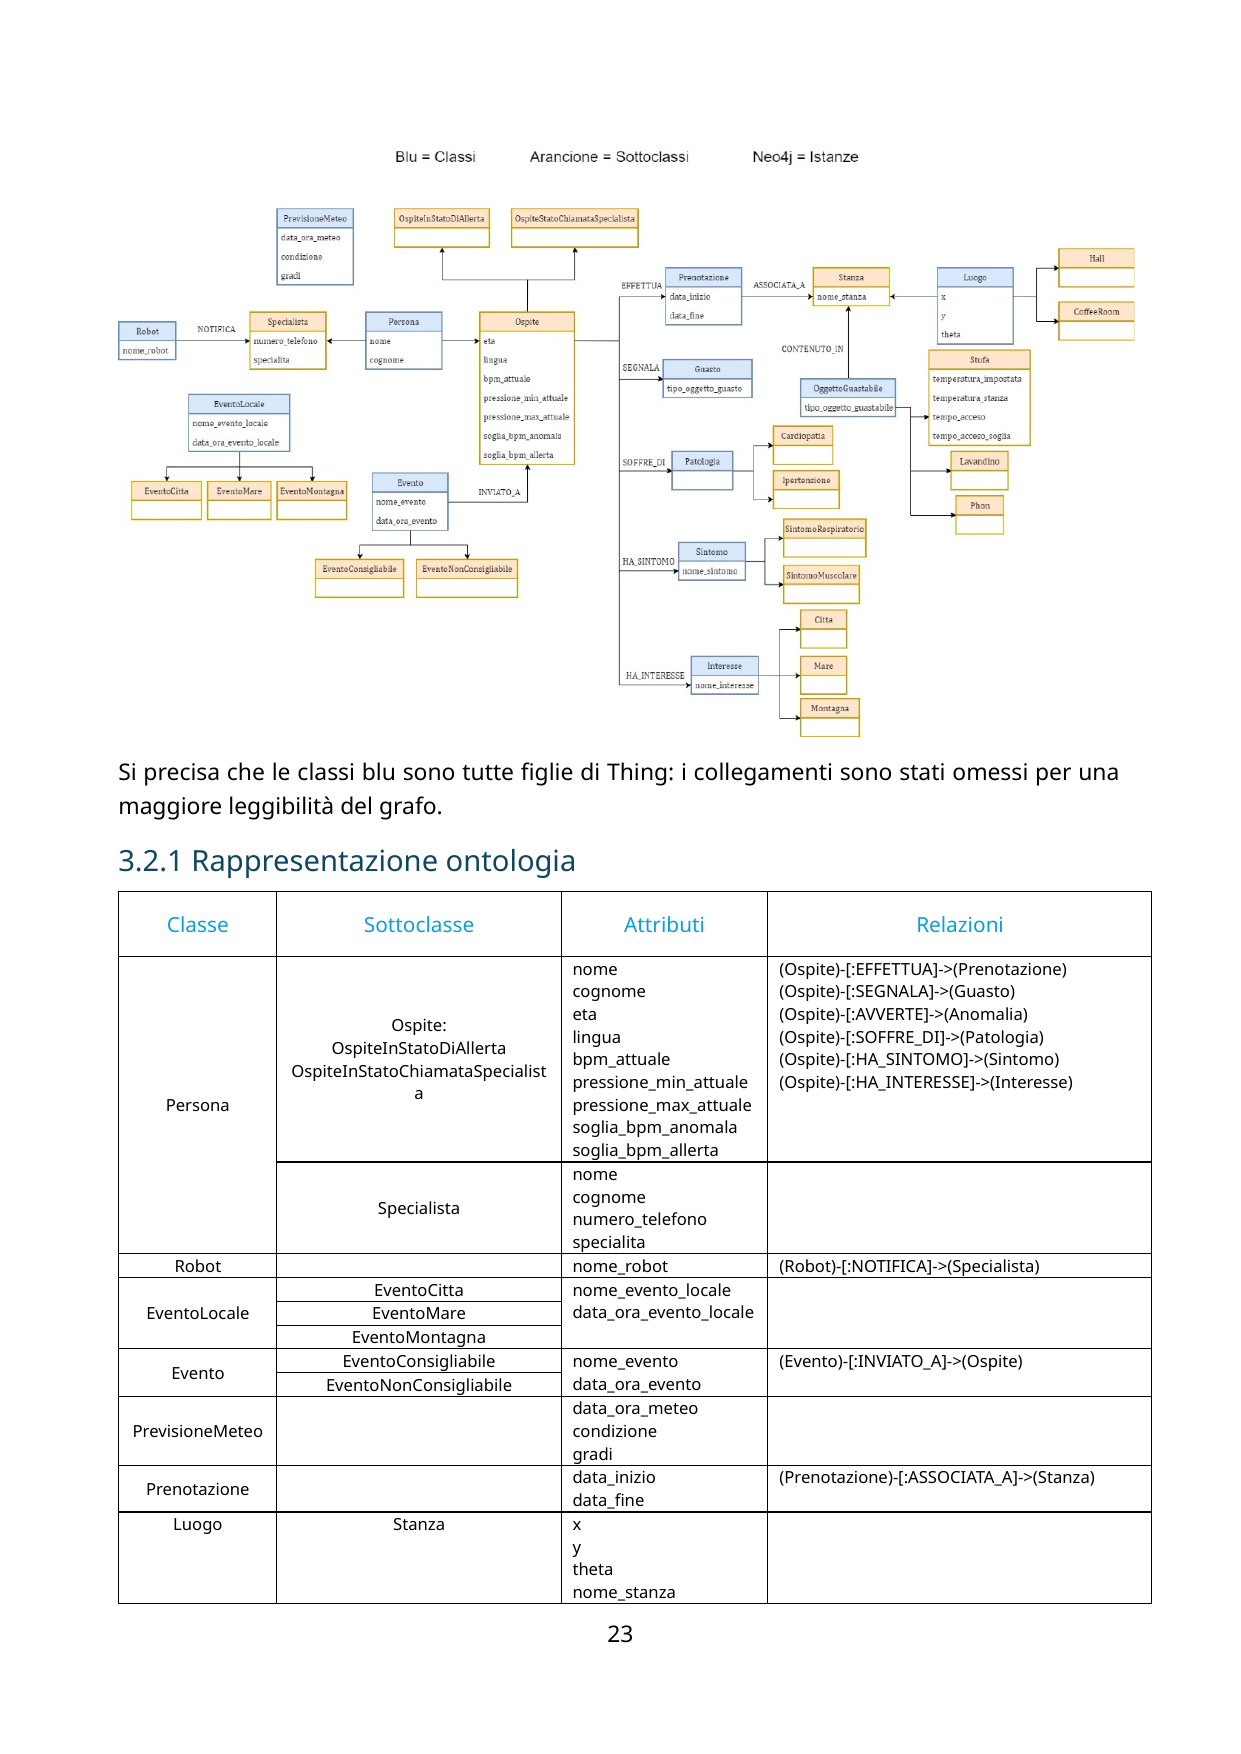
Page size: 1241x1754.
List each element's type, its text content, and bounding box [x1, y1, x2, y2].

table_cell Luogo [119, 1513, 276, 1603]
subtitle 3.2.1 Rappresentazione ontologia [118, 840, 1122, 880]
table_header Classe [119, 892, 276, 956]
table_cell Prenotazione [119, 1466, 276, 1511]
table_cell [277, 1254, 561, 1277]
table_header Sottoclasse [277, 892, 561, 956]
table_cell [768, 1513, 1151, 1603]
table_cell Specialista [277, 1163, 561, 1253]
table_cell nome cognome numero_telefono specialita [562, 1163, 767, 1253]
table_cell [768, 1397, 1151, 1465]
table_cell EventoNonConsigliabile [277, 1373, 561, 1396]
table_cell [768, 1278, 1151, 1348]
table_cell Ospite: OspiteInStatoDiAllerta OspiteInStatoChiamataSpecialista [277, 957, 561, 1161]
table_cell nome_robot [562, 1254, 767, 1277]
table_cell EventoCitta [277, 1278, 561, 1301]
table_cell (Prenotazione)-[:ASSOCIATA_A]->(Stanza) [768, 1466, 1151, 1511]
table_cell [277, 1466, 561, 1511]
table_cell (Robot)-[:NOTIFICA]->(Specialista) [768, 1254, 1151, 1277]
table_header Attributi [562, 892, 767, 956]
text Si precisa che le classi blu sono tutte figlie di Thing: i collegamenti sono stati omessi per una maggiore leggibilità del grafo. [118, 756, 1122, 821]
table_cell [277, 1397, 561, 1465]
table_cell PrevisioneMeteo [119, 1397, 276, 1465]
table_cell data_ora_meteo condizione gradi [562, 1397, 767, 1465]
table_cell EventoMontagna [277, 1326, 561, 1348]
table_cell [768, 1163, 1151, 1253]
table_cell (Ospite)-[:EFFETTUA]->(Prenotazione) (Ospite)-[:SEGNALA]->(Guasto) (Ospite)-[:AVVERTE]->(Anomalia) (Ospite)-[:SOFFRE_DI]->(Patologia) (Ospite)-[:HA_SINTOMO]->(Sintomo) (Ospite)-[:HA_INTERESSE]->(Interesse) [768, 957, 1151, 1161]
picture [118, 147, 1135, 737]
table_cell EventoMare [277, 1302, 561, 1324]
table_cell (Evento)-[:INVIATO_A]->(Ospite) [768, 1349, 1151, 1396]
table_cell x y theta nome_stanza [562, 1513, 767, 1603]
table_cell Stanza [277, 1513, 561, 1603]
table_cell Robot [119, 1254, 276, 1277]
table_cell nome cognome eta lingua bpm_attuale pressione_min_attuale pressione_max_attuale soglia_bpm_anomala soglia_bpm_allerta [562, 957, 767, 1161]
table_cell EventoLocale [119, 1278, 276, 1348]
table_cell nome_evento data_ora_evento [562, 1349, 767, 1396]
table_cell Evento [119, 1349, 276, 1396]
table_cell nome_evento_locale data_ora_evento_locale [562, 1278, 767, 1348]
table_cell Persona [119, 957, 276, 1253]
table_cell data_inizio data_fine [562, 1466, 767, 1511]
table_cell EventoConsigliabile [277, 1349, 561, 1372]
table_header Relazioni [768, 892, 1151, 956]
